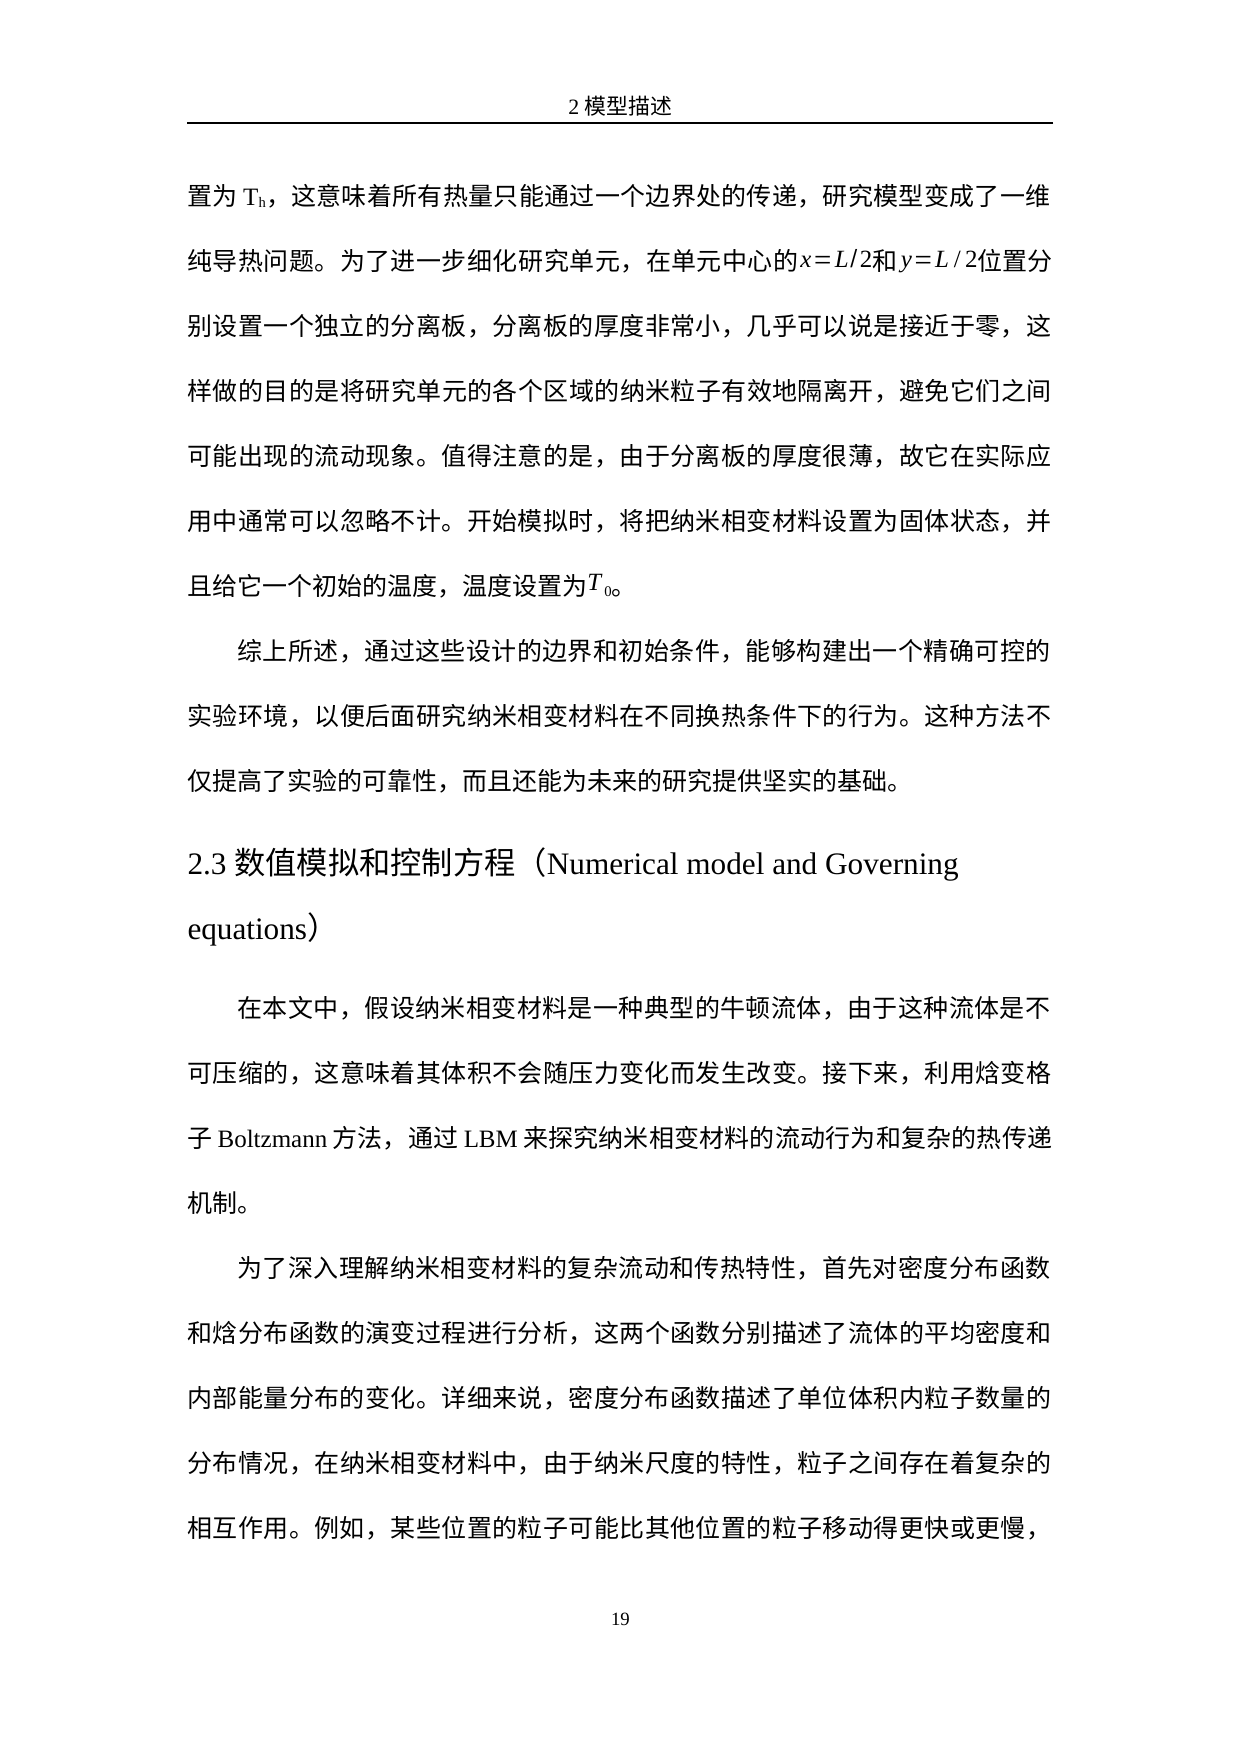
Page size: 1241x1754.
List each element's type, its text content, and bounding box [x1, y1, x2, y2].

text 综上所述，通过这些设计的边界和初始条件，能够构建出一个精确可控的实验环境，以便后面研究纳米相变材料在不同换热条件下的行为。这种方法不仅提高了实验的可靠性，而且还能为未来的研究提供坚实的基础。 [187, 617, 1053, 812]
subtitle 数值模拟和控制方程（Numerical model and Governing equations） [187, 828, 1053, 958]
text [187, 162, 1053, 617]
text 在本文中，假设纳米相变材料是一种典型的牛顿流体，由于这种流体是不可压缩的，这意味着其体积不会随压力变化而发生改变。接下来，利用焓变格子Boltzmann方法，通过LBM来探究纳米相变材料的流动行为和复杂的热传递机制。 [187, 974, 1053, 1234]
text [187, 1234, 1053, 1559]
